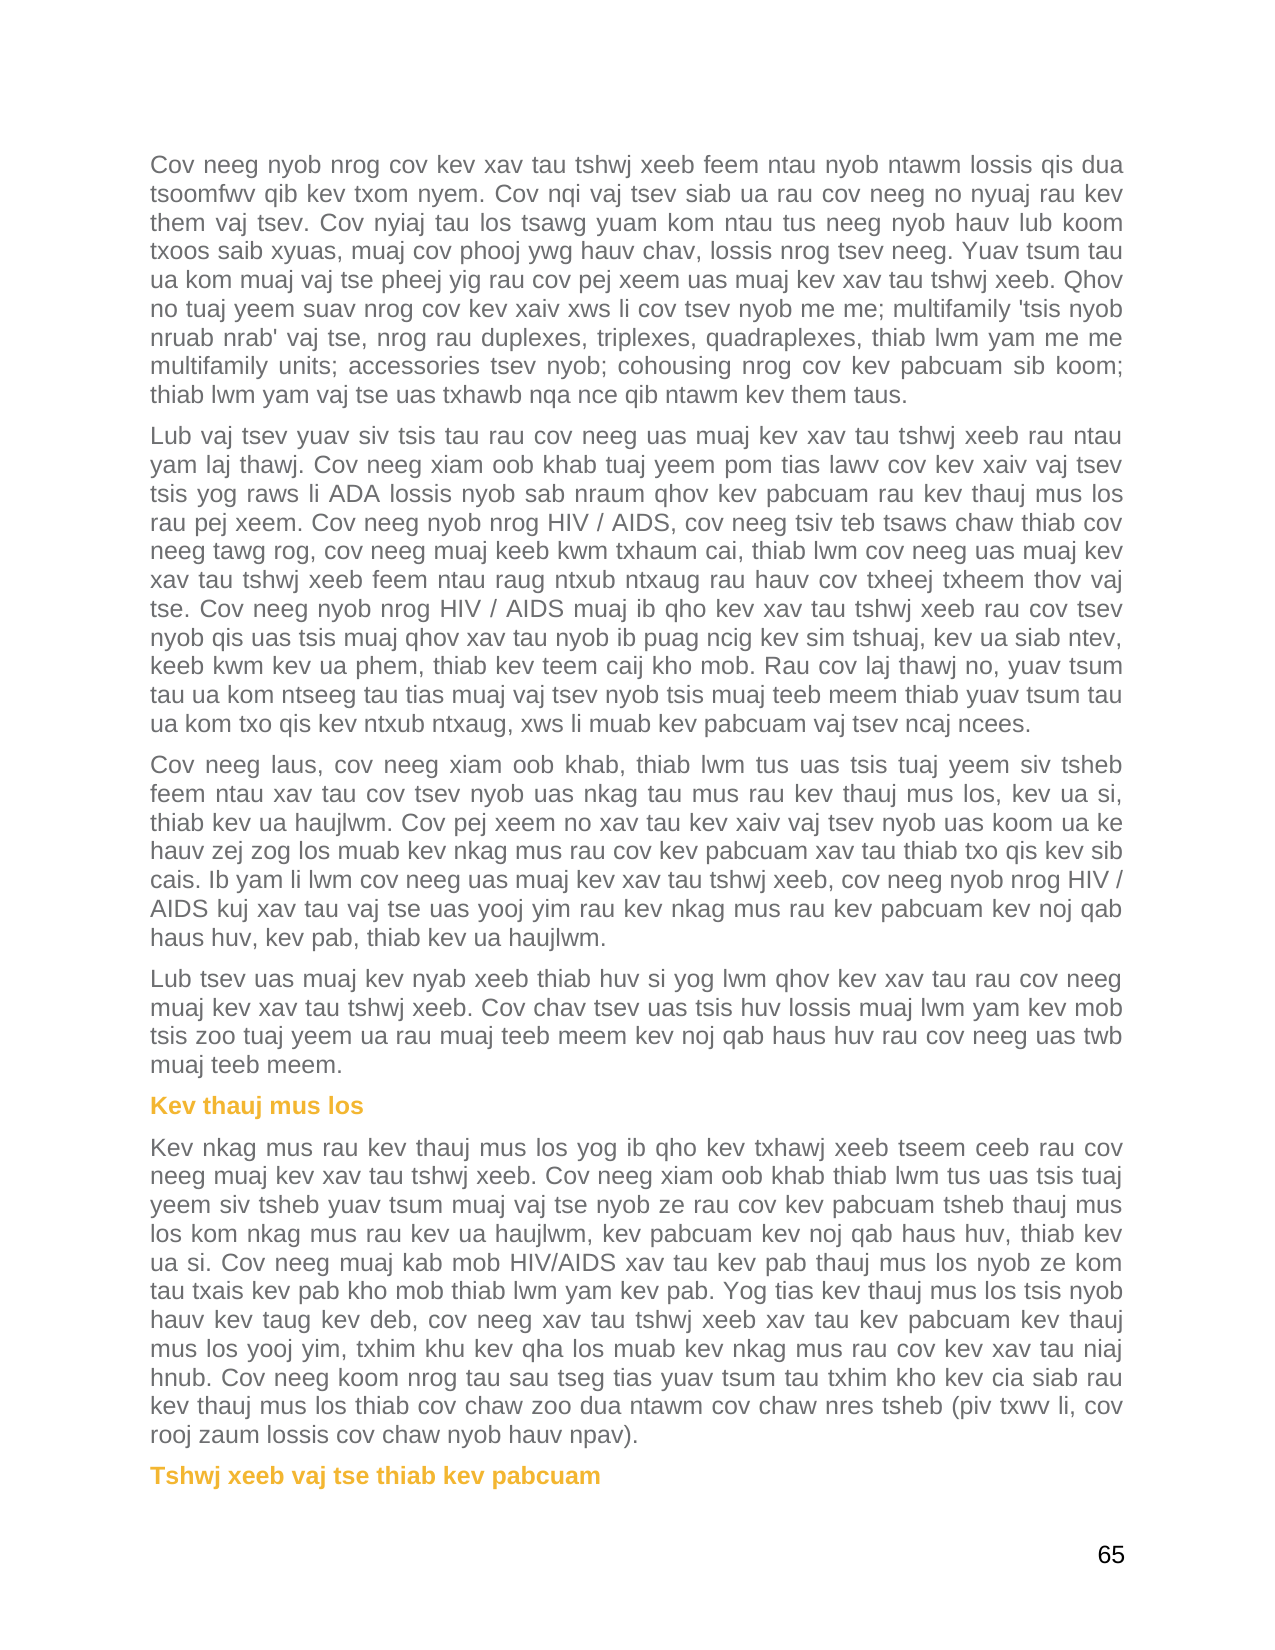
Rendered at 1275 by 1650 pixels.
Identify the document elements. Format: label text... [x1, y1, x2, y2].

text Cov neeg nyob nrog cov kev xav tau tshwj xeeb feem ntau nyob ntawm lossis qis dua tsoomfwv qib kev txom nyem. Cov nqi vaj tsev siab ua rau cov neeg no nyuaj rau kev them vaj tsev. Cov nyiaj tau los tsawg yuam kom ntau tus neeg nyob hauv lub koom txoos saib xyuas, muaj cov phooj ywg hauv chav, lossis nrog tsev neeg. Yuav tsum tau ua kom muaj vaj tse pheej yig rau cov pej xeem uas muaj kev xav tau tshwj xeeb. Qhov no tuaj yeem suav nrog cov kev xaiv xws li cov tsev nyob me me; multifamily 'tsis nyob nruab nrab' vaj tse, nrog rau duplexes, triplexes, quadraplexes, thiab lwm yam me me multifamily units; accessories tsev nyob; cohousing nrog cov kev pabcuam sib koom; thiab lwm yam vaj tse uas txhawb nqa nce qib ntawm kev them taus. [150, 150, 1125, 409]
text Lub vaj tsev yuav siv tsis tau rau cov neeg uas muaj kev xav tau tshwj xeeb rau ntau yam laj thawj. Cov neeg xiam oob khab tuaj yeem pom tias lawv cov kev xaiv vaj tsev tsis yog raws li ADA lossis nyob sab nraum qhov kev pabcuam rau kev thauj mus los rau pej xeem. Cov neeg nyob nrog HIV / AIDS, cov neeg tsiv teb tsaws chaw thiab cov neeg tawg rog, cov neeg muaj keeb kwm txhaum cai, thiab lwm cov neeg uas muaj kev xav tau tshwj xeeb feem ntau raug ntxub ntxaug rau hauv cov txheej txheem thov vaj tse. Cov neeg nyob nrog HIV / AIDS muaj ib qho kev xav tau tshwj xeeb rau cov tsev nyob qis uas tsis muaj qhov xav tau nyob ib puag ncig kev sim tshuaj, kev ua siab ntev, keeb kwm kev ua phem, thiab kev teem caij kho mob. Rau cov laj thawj no, yuav tsum tau ua kom ntseeg tau tias muaj vaj tsev nyob tsis muaj teeb meem thiab yuav tsum tau ua kom txo qis kev ntxub ntxaug, xws li muab kev pabcuam vaj tsev ncaj ncees. [150, 421, 1125, 737]
text Cov neeg laus, cov neeg xiam oob khab, thiab lwm tus uas tsis tuaj yeem siv tsheb feem ntau xav tau cov tsev nyob uas nkag tau mus rau kev thauj mus los, kev ua si, thiab kev ua haujlwm. Cov pej xeem no xav tau kev xaiv vaj tsev nyob uas koom ua ke hauv zej zog los muab kev nkag mus rau cov kev pabcuam xav tau thiab txo qis kev sib cais. Ib yam li lwm cov neeg uas muaj kev xav tau tshwj xeeb, cov neeg nyob nrog HIV / AIDS kuj xav tau vaj tse uas yooj yim rau kev nkag mus rau kev pabcuam kev noj qab haus huv, kev pab, thiab kev ua haujlwm. [150, 750, 1125, 951]
text Tshwj xeeb vaj tse thiab kev pabcuam [150, 1461, 1125, 1490]
text Lub tsev uas muaj kev nyab xeeb thiab huv si yog lwm qhov kev xav tau rau cov neeg muaj kev xav tau tshwj xeeb. Cov chav tsev uas tsis huv lossis muaj lwm yam kev mob tsis zoo tuaj yeem ua rau muaj teeb meem kev noj qab haus huv rau cov neeg uas twb muaj teeb meem. [150, 964, 1125, 1079]
text Kev nkag mus rau kev thauj mus los yog ib qho kev txhawj xeeb tseem ceeb rau cov neeg muaj kev xav tau tshwj xeeb. Cov neeg xiam oob khab thiab lwm tus uas tsis tuaj yeem siv tsheb yuav tsum muaj vaj tse nyob ze rau cov kev pabcuam tsheb thauj mus los kom nkag mus rau kev ua haujlwm, kev pabcuam kev noj qab haus huv, thiab kev ua si. Cov neeg muaj kab mob HIV/AIDS xav tau kev pab thauj mus los nyob ze kom tau txais kev pab kho mob thiab lwm yam kev pab. Yog tias kev thauj mus los tsis nyob hauv kev taug kev deb, cov neeg xav tau tshwj xeeb xav tau kev pabcuam kev thauj mus los yooj yim, txhim khu kev qha los muab kev nkag mus rau cov kev xav tau niaj hnub. Cov neeg koom nrog tau sau tseg tias yuav tsum tau txhim kho kev cia siab rau kev thauj mus los thiab cov chaw zoo dua ntawm cov chaw nres tsheb (piv txwv li, cov rooj zaum lossis cov chaw nyob hauv npav). [150, 1132, 1125, 1449]
text Kev thauj mus los [150, 1091, 1125, 1120]
